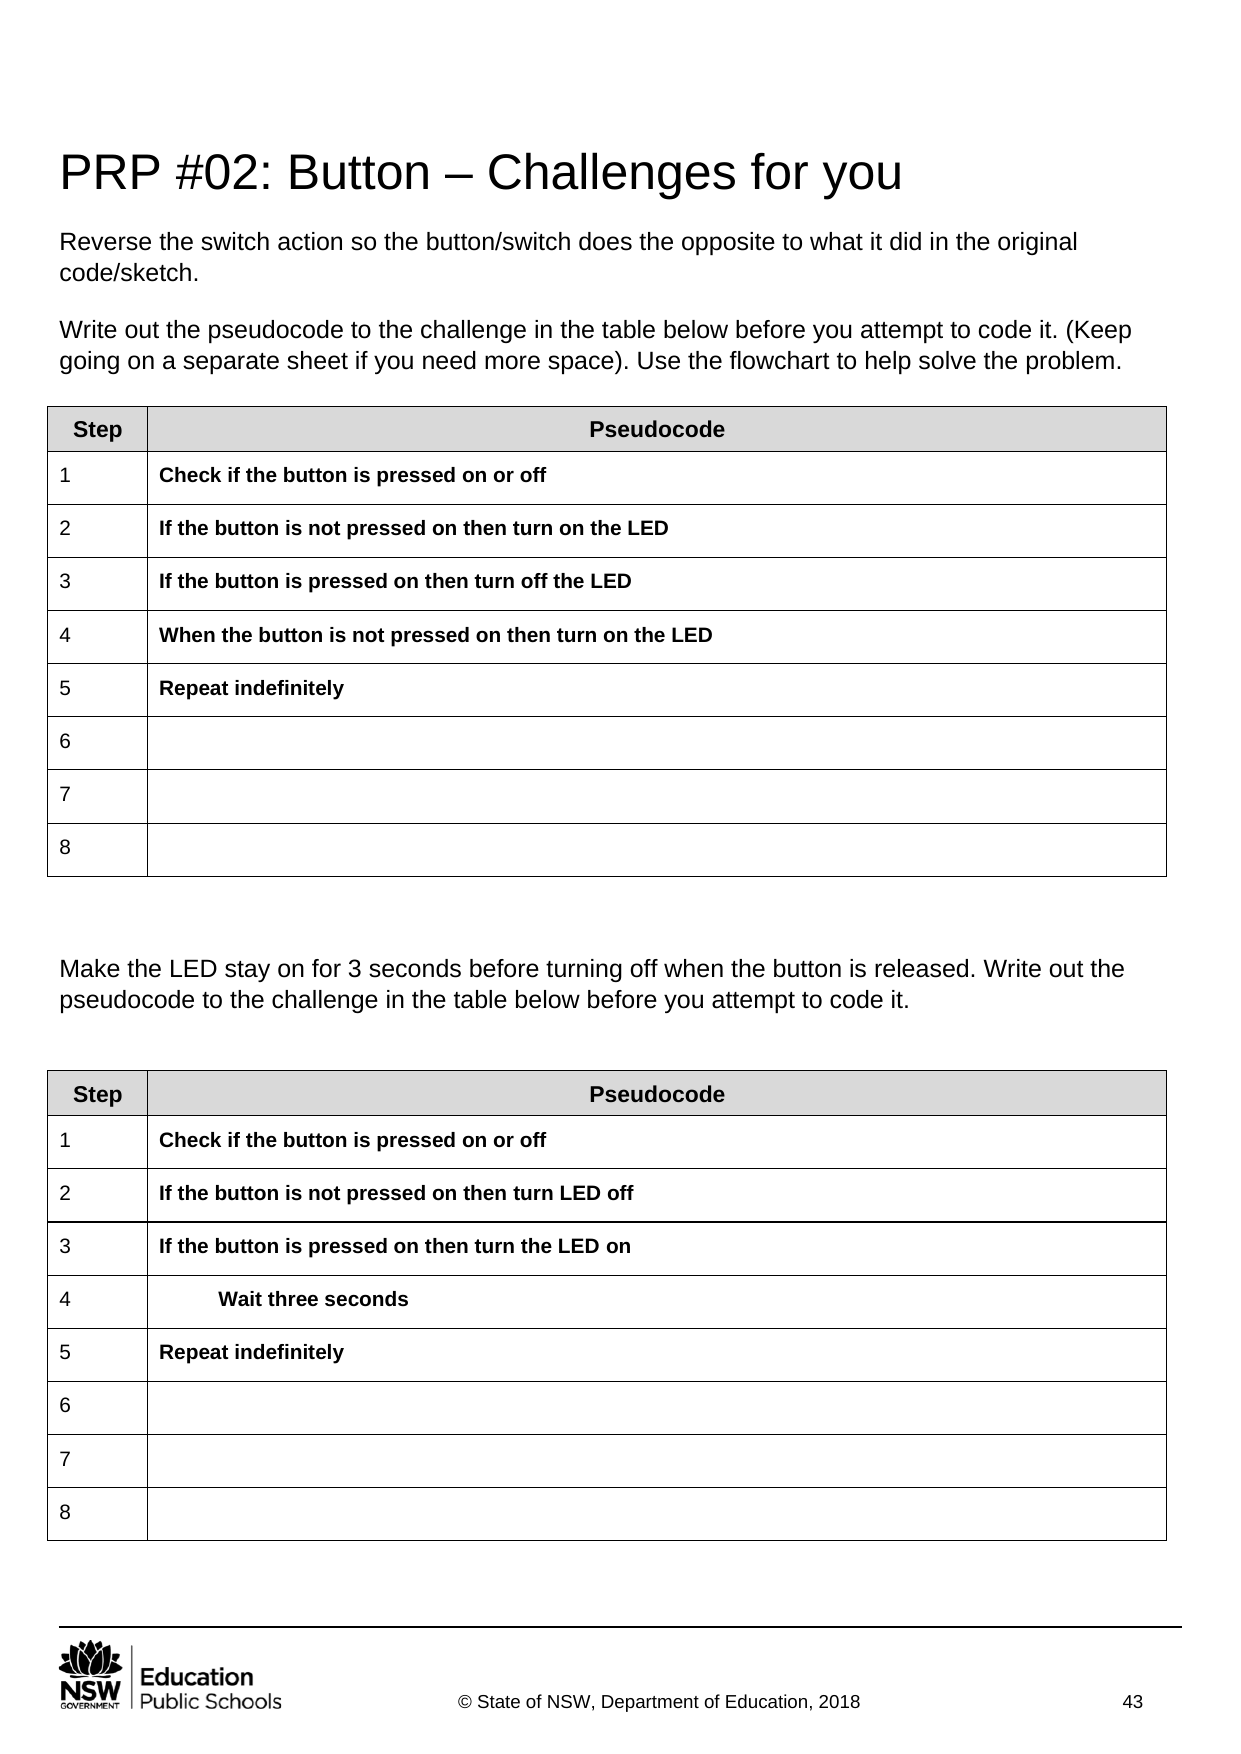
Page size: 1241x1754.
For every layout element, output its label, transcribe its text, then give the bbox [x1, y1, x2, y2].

table_cell 4 [48, 611, 147, 663]
table_cell [148, 1435, 1166, 1487]
table_cell 7 [48, 770, 147, 822]
table_cell 7 [48, 1435, 147, 1487]
text PRP #02: Button – Challenges for you [59, 142, 1181, 199]
table_cell 3 [48, 1223, 147, 1274]
table_cell 5 [48, 664, 147, 716]
table_cell 5 [48, 1329, 147, 1381]
table_cell 6 [48, 1382, 147, 1434]
table_cell 1 [48, 452, 147, 504]
table_header Pseudocode [148, 1071, 1166, 1115]
table_cell Check if the button is pressed on or off [148, 1116, 1166, 1168]
table_cell [148, 824, 1166, 876]
table_cell Repeat indefinitely [148, 664, 1166, 716]
table_cell 8 [48, 1488, 147, 1540]
table_cell 1 [48, 1116, 147, 1168]
text Make the LED stay on for 3 seconds before turning off when the button is released. Write out the pseudocode to the challenge in the table below before you attempt to code it. [59, 952, 1181, 1014]
table_header Step [48, 407, 147, 451]
table_cell Wait three seconds [148, 1276, 1166, 1328]
table_cell 3 [48, 558, 147, 610]
text Reverse the switch action so the button/switch does the opposite to what it did in the original code/sketch. [59, 224, 1181, 287]
table_cell Check if the button is pressed on or off [148, 452, 1166, 504]
table_header Step [48, 1071, 147, 1115]
table_cell When the button is not pressed on then turn on the LED [148, 611, 1166, 663]
table_cell 4 [48, 1276, 147, 1328]
table_cell 2 [48, 505, 147, 557]
table_cell 6 [48, 717, 147, 769]
picture [58, 1640, 282, 1709]
table_cell 8 [48, 824, 147, 876]
table_cell Repeat indefinitely [148, 1329, 1166, 1381]
table_cell If the button is not pressed on then turn LED off [148, 1169, 1166, 1221]
table_cell [148, 717, 1166, 769]
table_cell If the button is pressed on then turn off the LED [148, 558, 1166, 610]
table_cell [148, 1488, 1166, 1540]
table_header Pseudocode [148, 407, 1166, 451]
table_cell If the button is not pressed on then turn on the LED [148, 505, 1166, 557]
table_cell If the button is pressed on then turn the LED on [148, 1223, 1166, 1274]
table_cell 2 [48, 1169, 147, 1221]
text Write out the pseudocode to the challenge in the table below before you attempt to code it. (Keep going on a separate sheet if you need more space). Use the flowchart to help solve the problem. [59, 312, 1181, 374]
table_cell [148, 1382, 1166, 1434]
table_cell [148, 770, 1166, 822]
